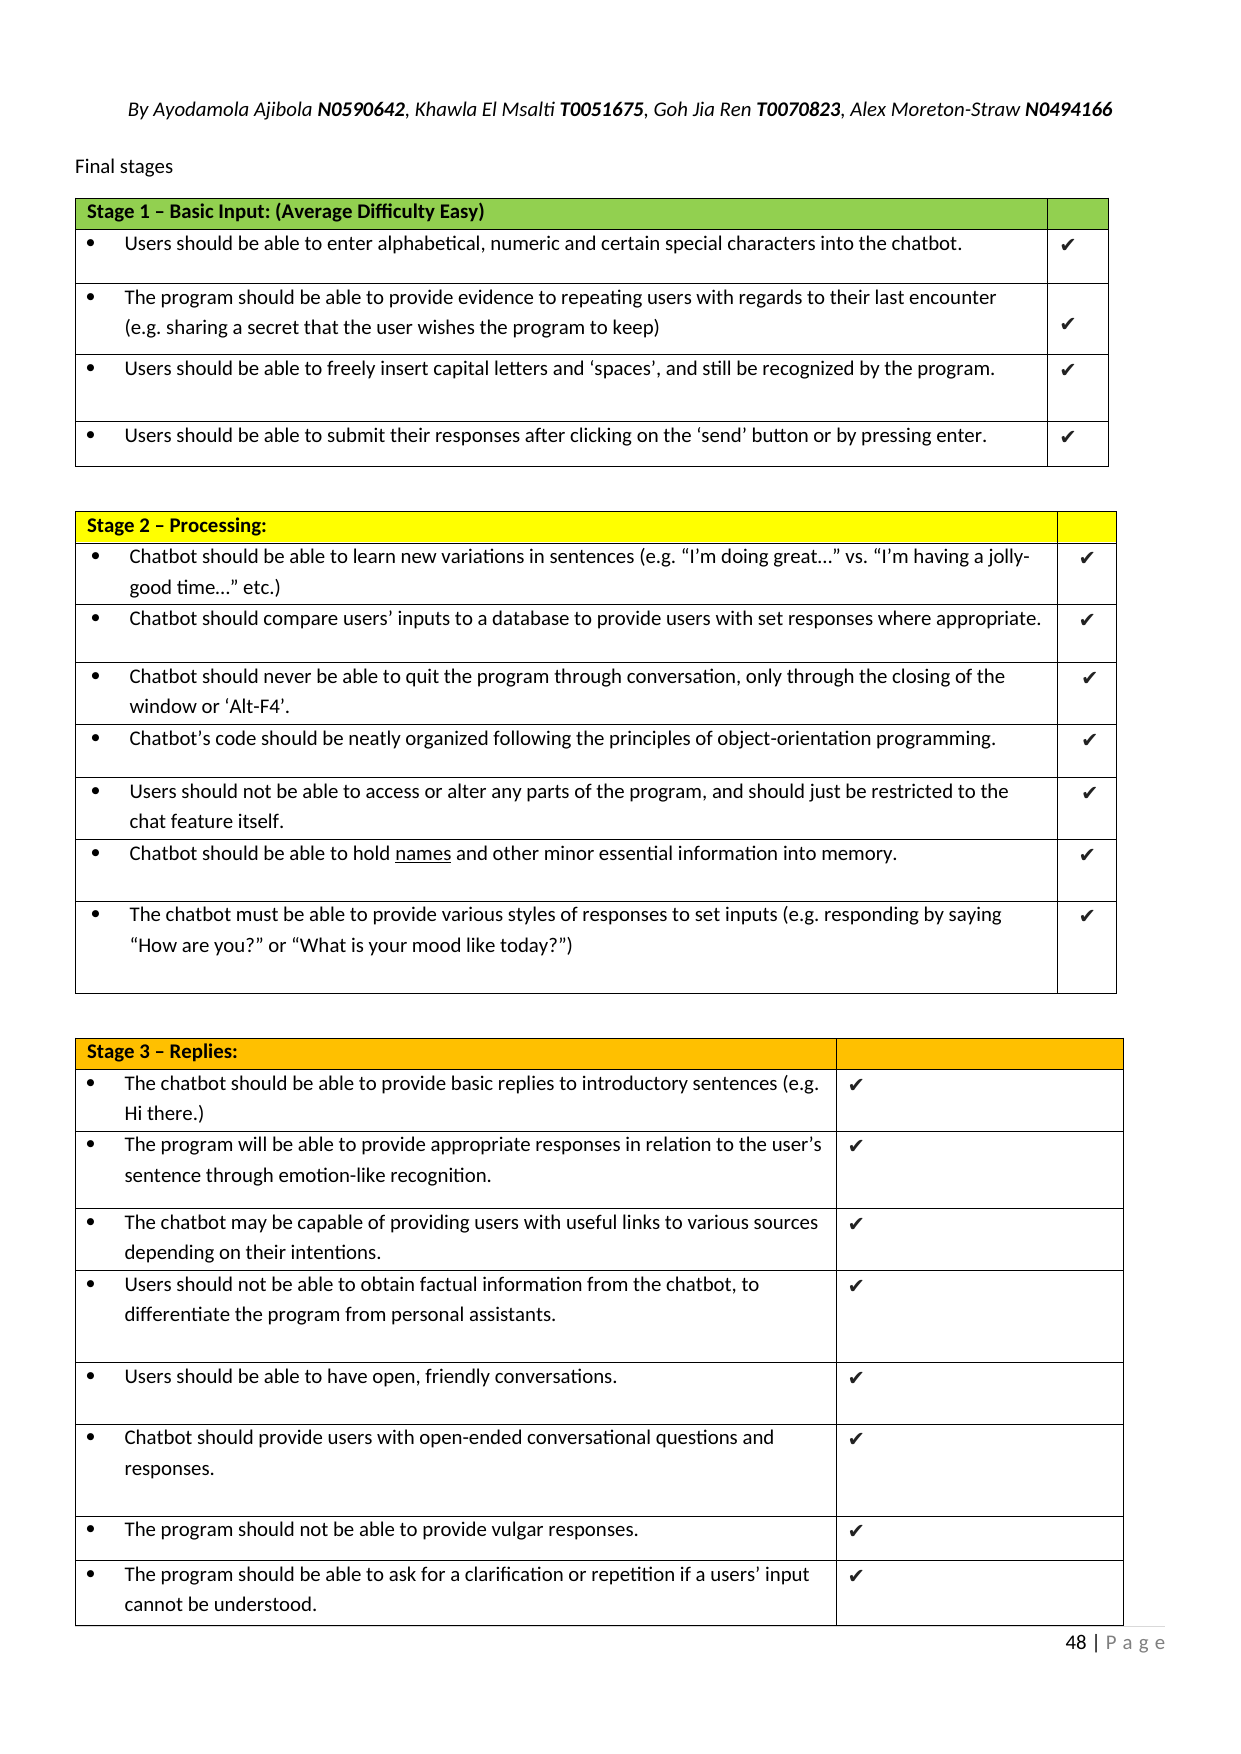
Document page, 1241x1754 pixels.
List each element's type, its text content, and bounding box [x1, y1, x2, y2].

table_header Stage 2 – Processing: [76, 512, 1057, 542]
table_header [1048, 199, 1108, 229]
table_cell ✔ [1048, 355, 1108, 421]
table_cell Chatbot should provide users with open-ended conversational questions and responses. [76, 1425, 836, 1516]
table_cell ✔ [1058, 778, 1116, 839]
table_cell Chatbot should be able to hold names and other minor essential information into memory. [76, 840, 1057, 901]
table_cell The program should be able to ask for a clarification or repetition if a users’ input cannot be understood. [76, 1561, 836, 1625]
table_cell ✔ [837, 1132, 1123, 1208]
table_cell Users should not be able to access or alter any parts of the program, and should just be restricted to the chat feature itself. [76, 778, 1057, 839]
table_cell The chatbot must be able to provide various styles of responses to set inputs (e.g. responding by saying “How are you?” or “What is your mood like today?”) [76, 902, 1057, 993]
table_cell The program should not be able to provide vulgar responses. [76, 1517, 836, 1560]
table_cell The program should be able to provide evidence to repeating users with regards to their last encounter (e.g. sharing a secret that the user wishes the program to keep) [76, 284, 1047, 354]
table_cell The chatbot should be able to provide basic replies to introductory sentences (e.g. Hi there.) [76, 1070, 836, 1131]
table_cell ✔ [837, 1425, 1123, 1516]
table_cell ✔ [1058, 663, 1116, 724]
table_cell ✔ [837, 1070, 1123, 1131]
table_cell ✔ [1058, 605, 1116, 662]
table_cell ✔ [1048, 284, 1108, 354]
table_cell ✔ [1058, 902, 1116, 993]
table_cell The chatbot may be capable of providing users with useful links to various sources depending on their intentions. [76, 1209, 836, 1270]
table_header [837, 1039, 1123, 1069]
table_cell Chatbot should compare users’ inputs to a database to provide users with set responses where appropriate. [76, 605, 1057, 662]
table_cell ✔ [837, 1271, 1123, 1362]
table_cell Users should be able to freely insert capital letters and ‘spaces’, and still be recognized by the program. [76, 355, 1047, 421]
table_header Stage 1 – Basic Input: (Average Difficulty Easy) [76, 199, 1047, 229]
table_cell ✔ [1058, 544, 1116, 604]
table_cell Users should be able to enter alphabetical, numeric and certain special characters into the chatbot. [76, 230, 1047, 283]
table_cell Chatbot should be able to learn new variations in sentences (e.g. “I’m doing great…” vs. “I’m having a jolly-good time…” etc.) [76, 544, 1057, 604]
table_header Stage 3 – Replies: [76, 1039, 836, 1069]
table_cell Users should not be able to obtain factual information from the chatbot, to differentiate the program from personal assistants. [76, 1271, 836, 1362]
table_cell ✔ [1058, 725, 1116, 777]
table_cell The program will be able to provide appropriate responses in relation to the user’s sentence through emotion-like recognition. [76, 1132, 836, 1208]
table_cell ✔ [837, 1517, 1123, 1560]
table_cell Chatbot’s code should be neatly organized following the principles of object-orientation programming. [76, 725, 1057, 777]
table_cell ✔ [837, 1561, 1123, 1625]
table_cell Users should be able to have open, friendly conversations. [76, 1363, 836, 1423]
table_cell Users should be able to submit their responses after clicking on the ‘send’ button or by pressing enter. [76, 422, 1047, 466]
table_cell Chatbot should never be able to quit the program through conversation, only through the closing of the window or ‘Alt-F4’. [76, 663, 1057, 724]
table_cell ✔ [1048, 422, 1108, 466]
table_cell ✔ [1058, 840, 1116, 901]
table_cell ✔ [1048, 230, 1108, 283]
text Final stages [75, 154, 1165, 179]
table_cell ✔ [837, 1363, 1123, 1423]
table_cell ✔ [837, 1209, 1123, 1270]
table_header [1058, 512, 1116, 542]
